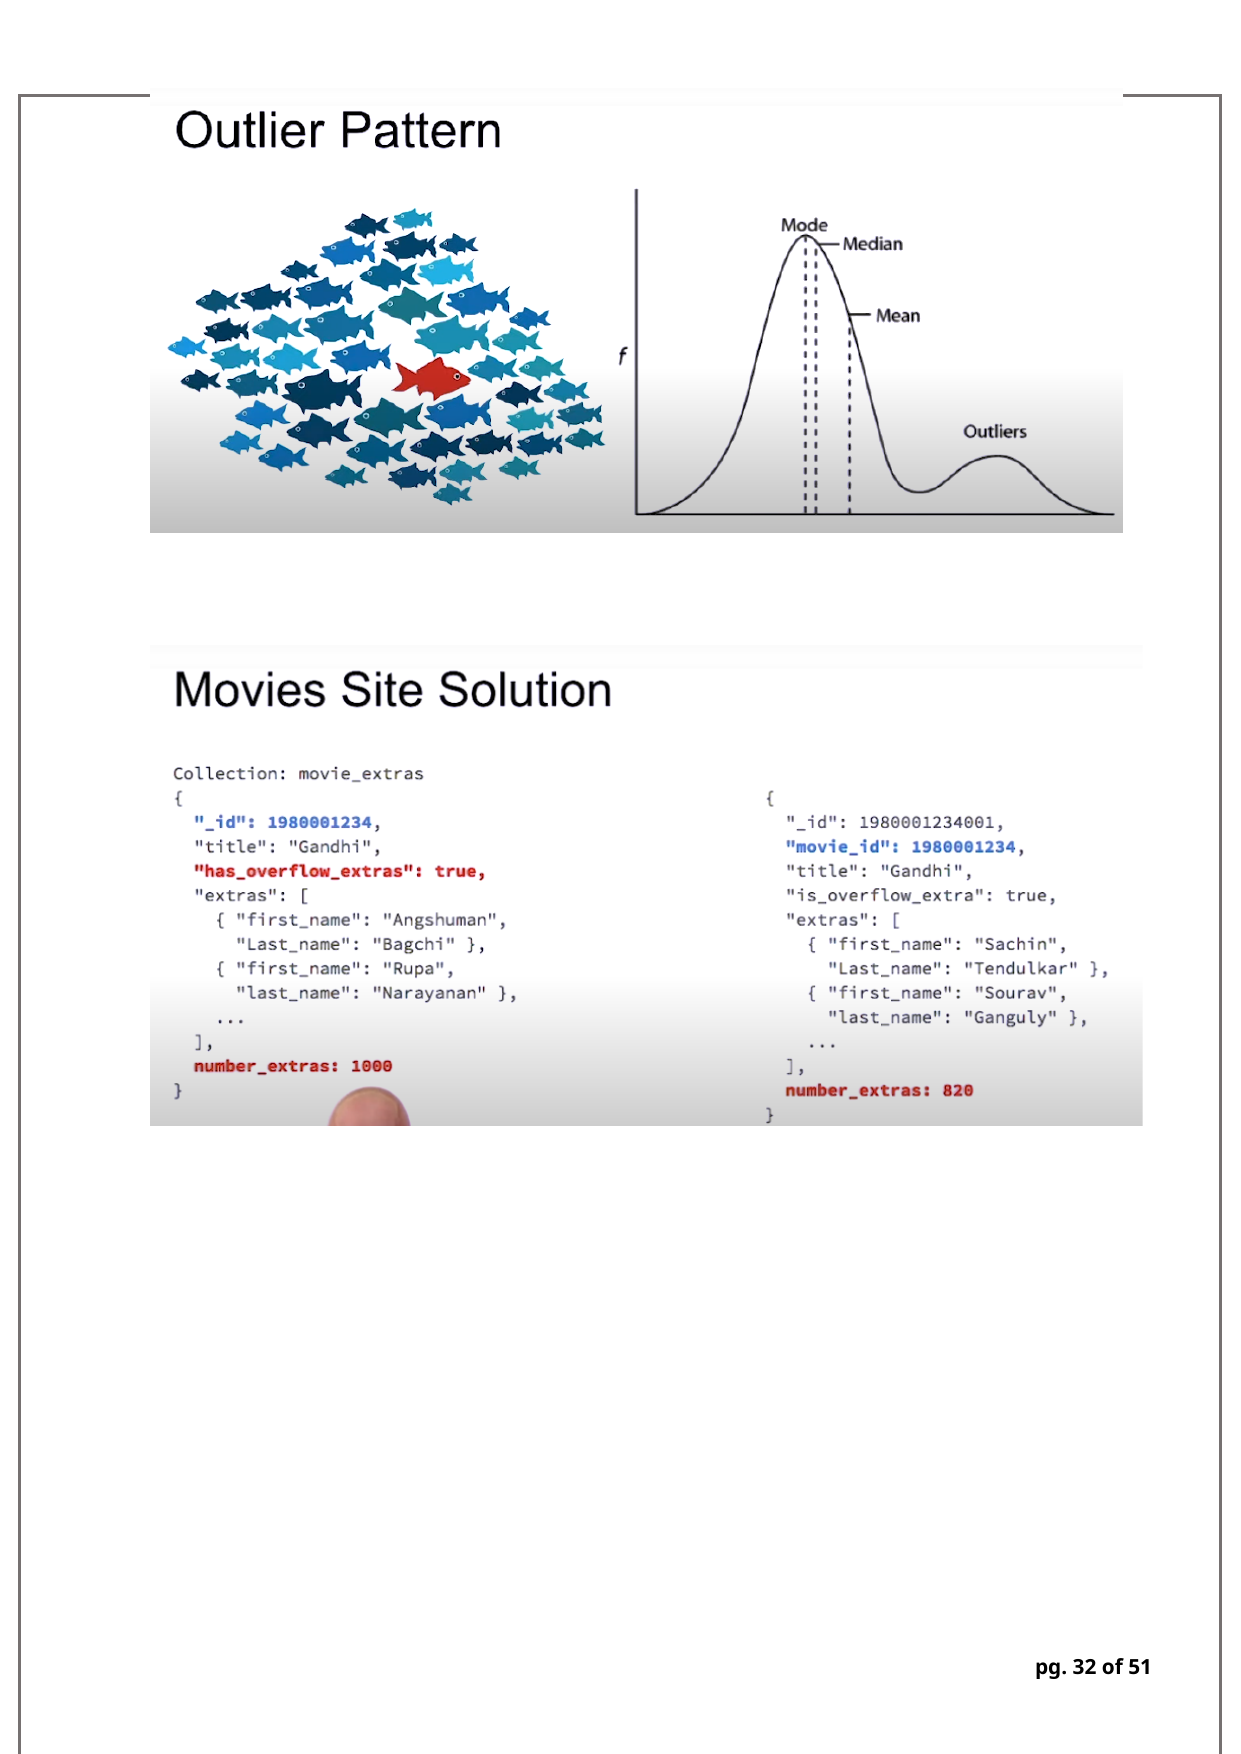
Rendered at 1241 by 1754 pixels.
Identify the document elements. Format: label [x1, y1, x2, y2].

picture [150, 645, 1143, 1126]
picture [150, 88, 1123, 533]
